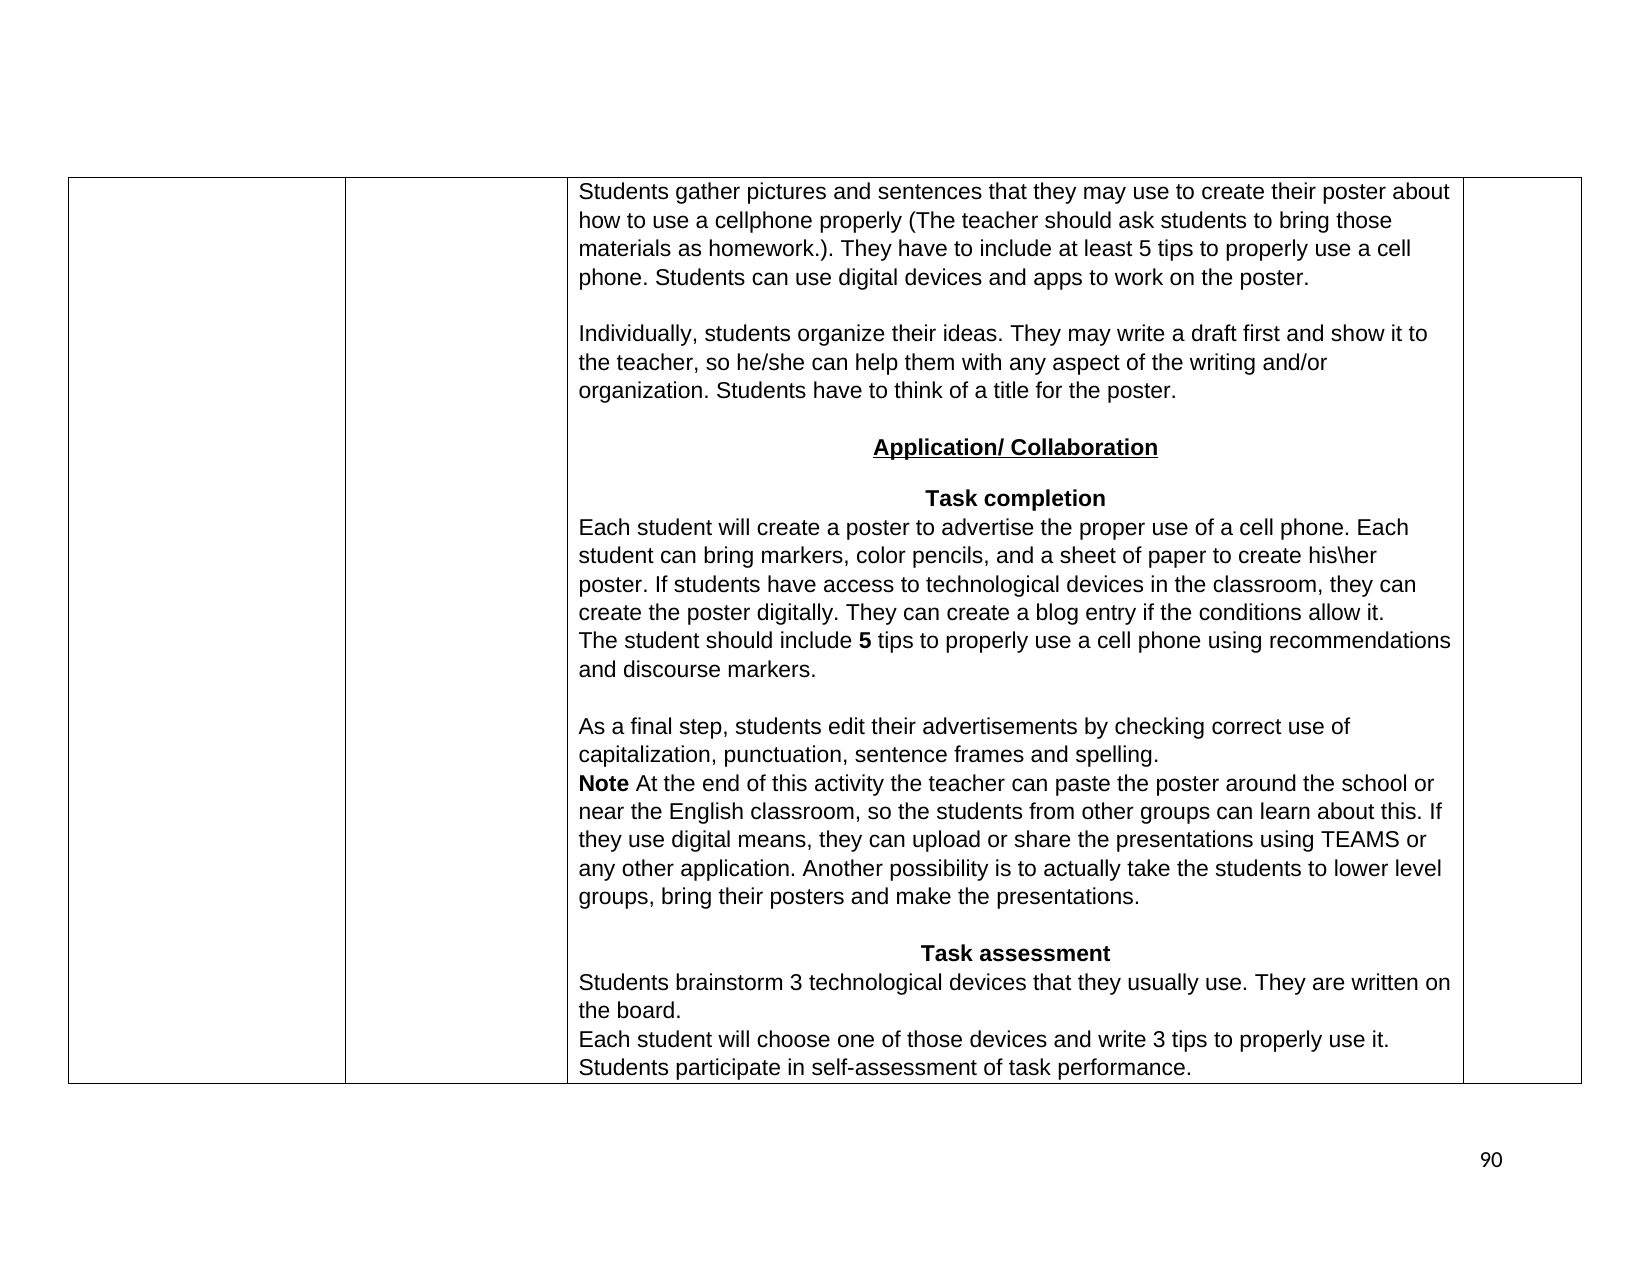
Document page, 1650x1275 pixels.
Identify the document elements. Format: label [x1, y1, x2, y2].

table_cell [568, 178, 1463, 1082]
table_cell [69, 178, 345, 1082]
table_cell [1464, 178, 1581, 1082]
table_cell [346, 178, 567, 1082]
